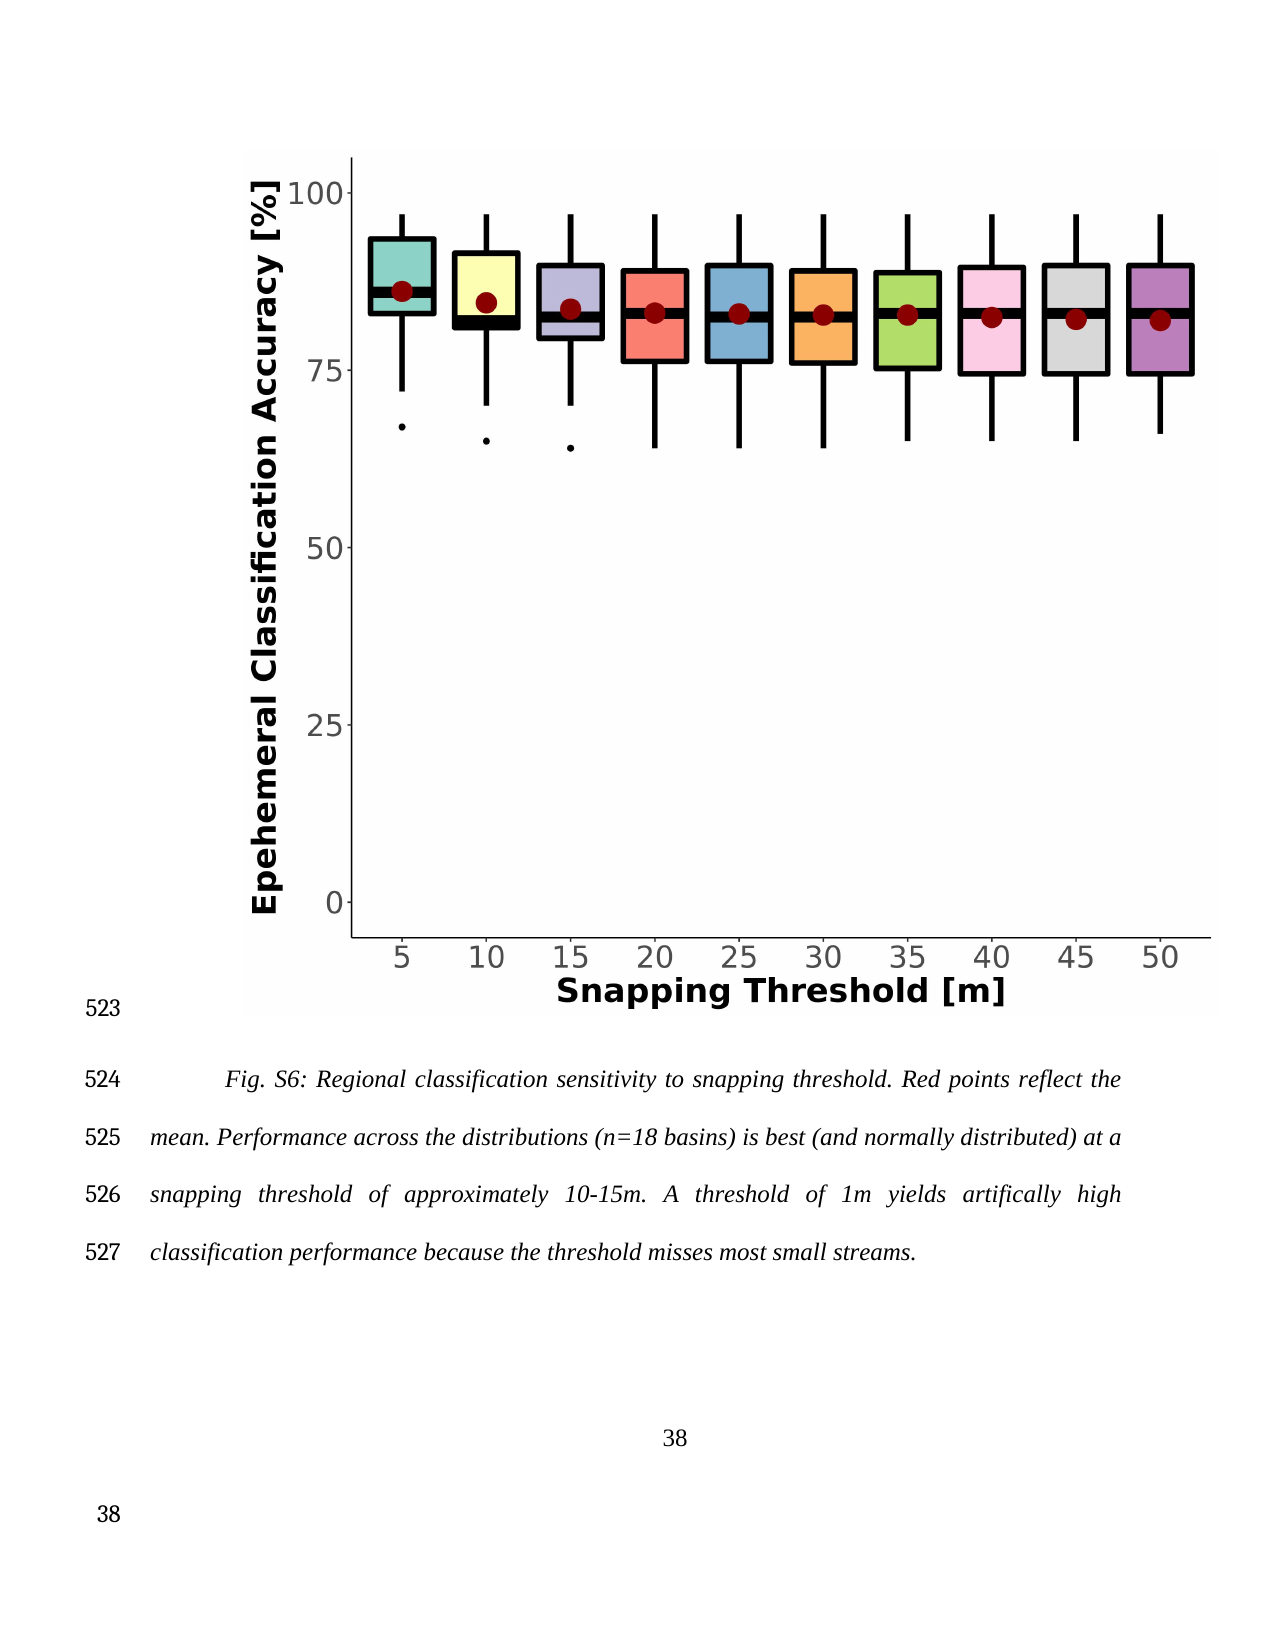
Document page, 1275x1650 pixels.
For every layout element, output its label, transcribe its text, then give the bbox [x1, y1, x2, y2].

text Fig. S6: Regional classification sensitivity to snapping threshold. Red points reflect the mean. Performance across the distributions (n=18 basins) is best (and normally distributed) at a snapping threshold of approximately 10-15m. A threshold of 1m yields artifically high classification performance because the threshold misses most small streams. [150, 1064, 1125, 1265]
picture [243, 150, 1219, 1017]
